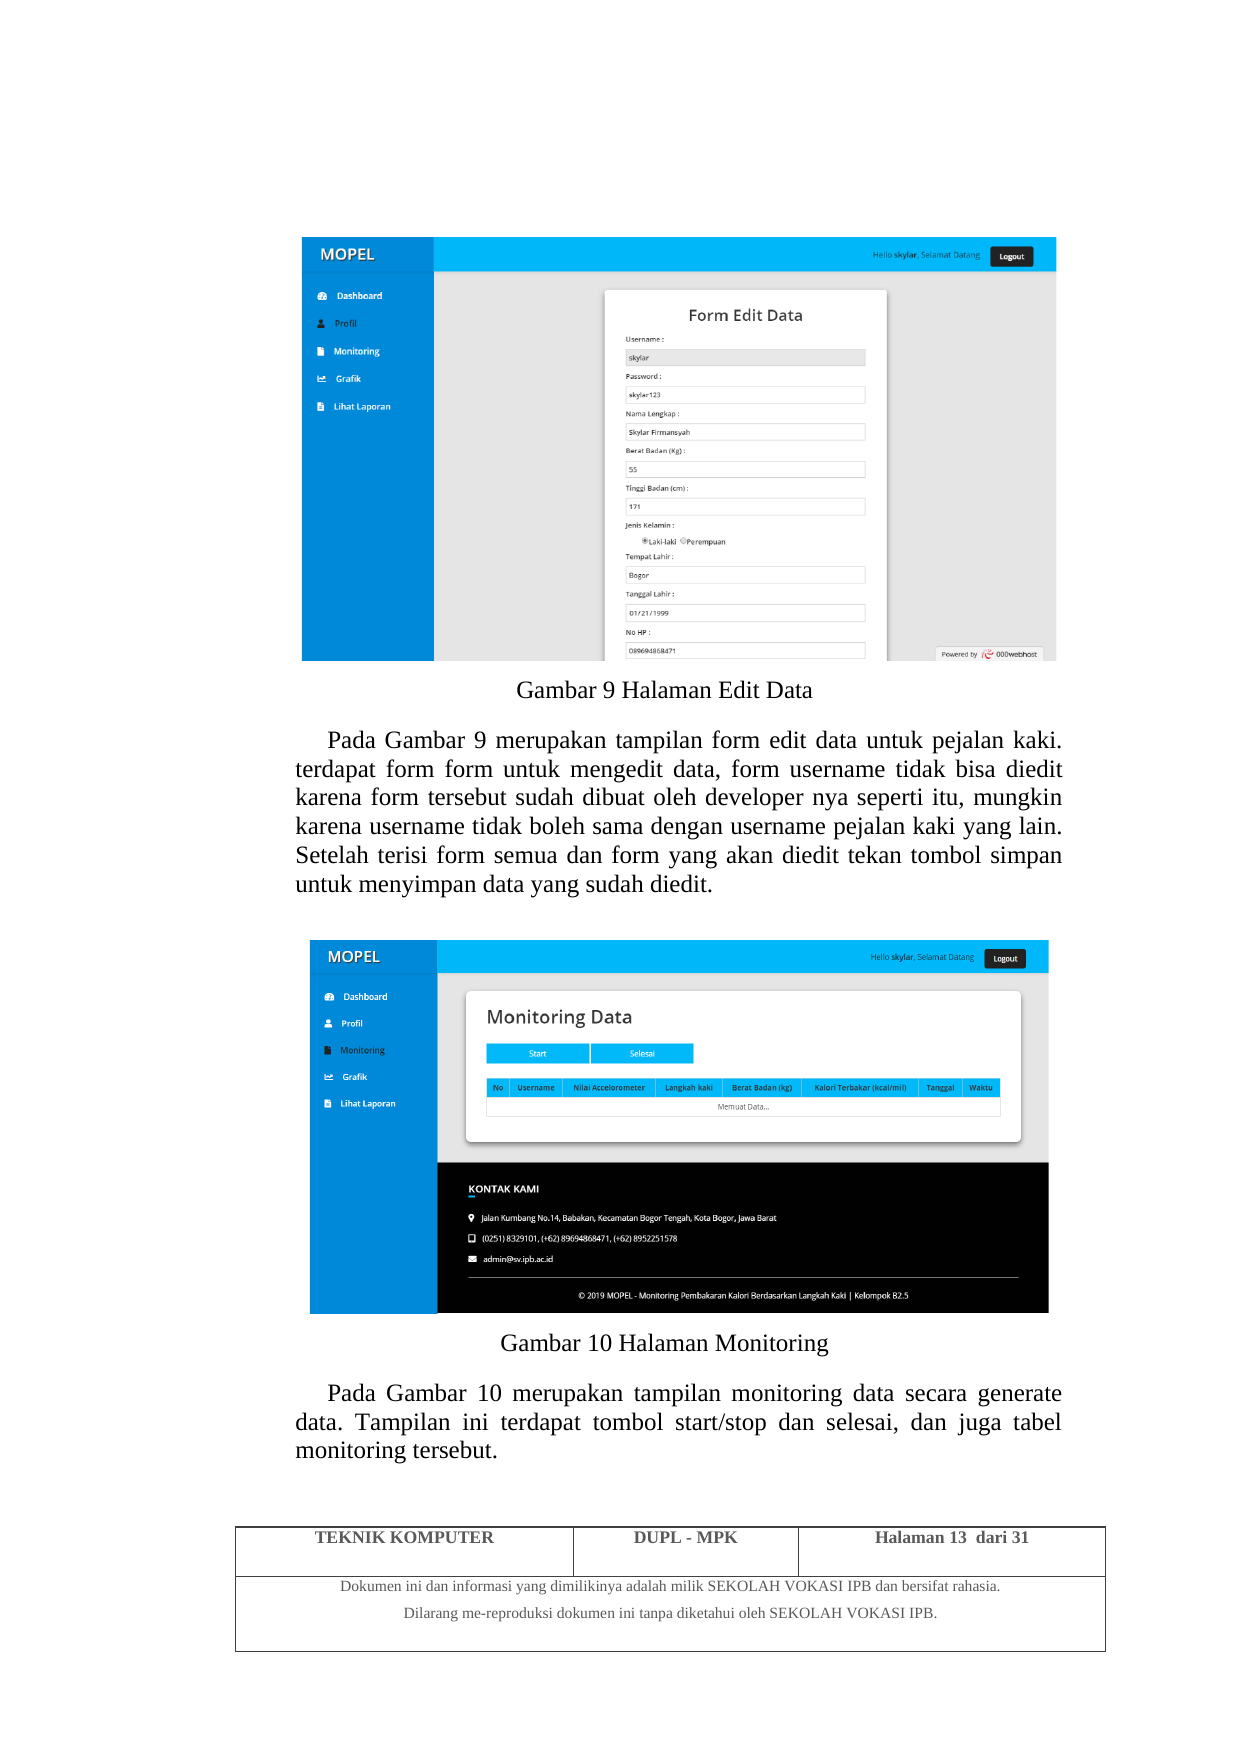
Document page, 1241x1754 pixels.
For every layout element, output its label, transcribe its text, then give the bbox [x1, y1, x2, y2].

picture [301, 237, 1057, 661]
picture [991, 247, 1033, 266]
text Pada Gambar 9 merupakan tampilan form edit data untuk pejalan kaki. terdapat form form untuk mengedit data, form username tidak bisa diedit karena form tersebut sudah dibuat oleh developer nya seperti itu, mungkin karena username tidak boleh sama dengan username pejalan kaki yang lain. Setelah terisi form semua dan form yang akan diedit tekan tombol simpan untuk menyimpan data yang sudah diedit. [295, 725, 1063, 897]
text Gambar 9 Halaman Edit Data [266, 675, 1063, 704]
text Gambar 10 Halaman Monitoring [266, 1328, 1063, 1357]
picture [309, 940, 1049, 1314]
picture [985, 950, 1025, 968]
text Pada Gambar 10 merupakan tampilan monitoring data secara generate data. Tampilan ini terdapat tombol start/stop dan selesai, dan juga tabel monitoring tersebut. [295, 1378, 1063, 1464]
